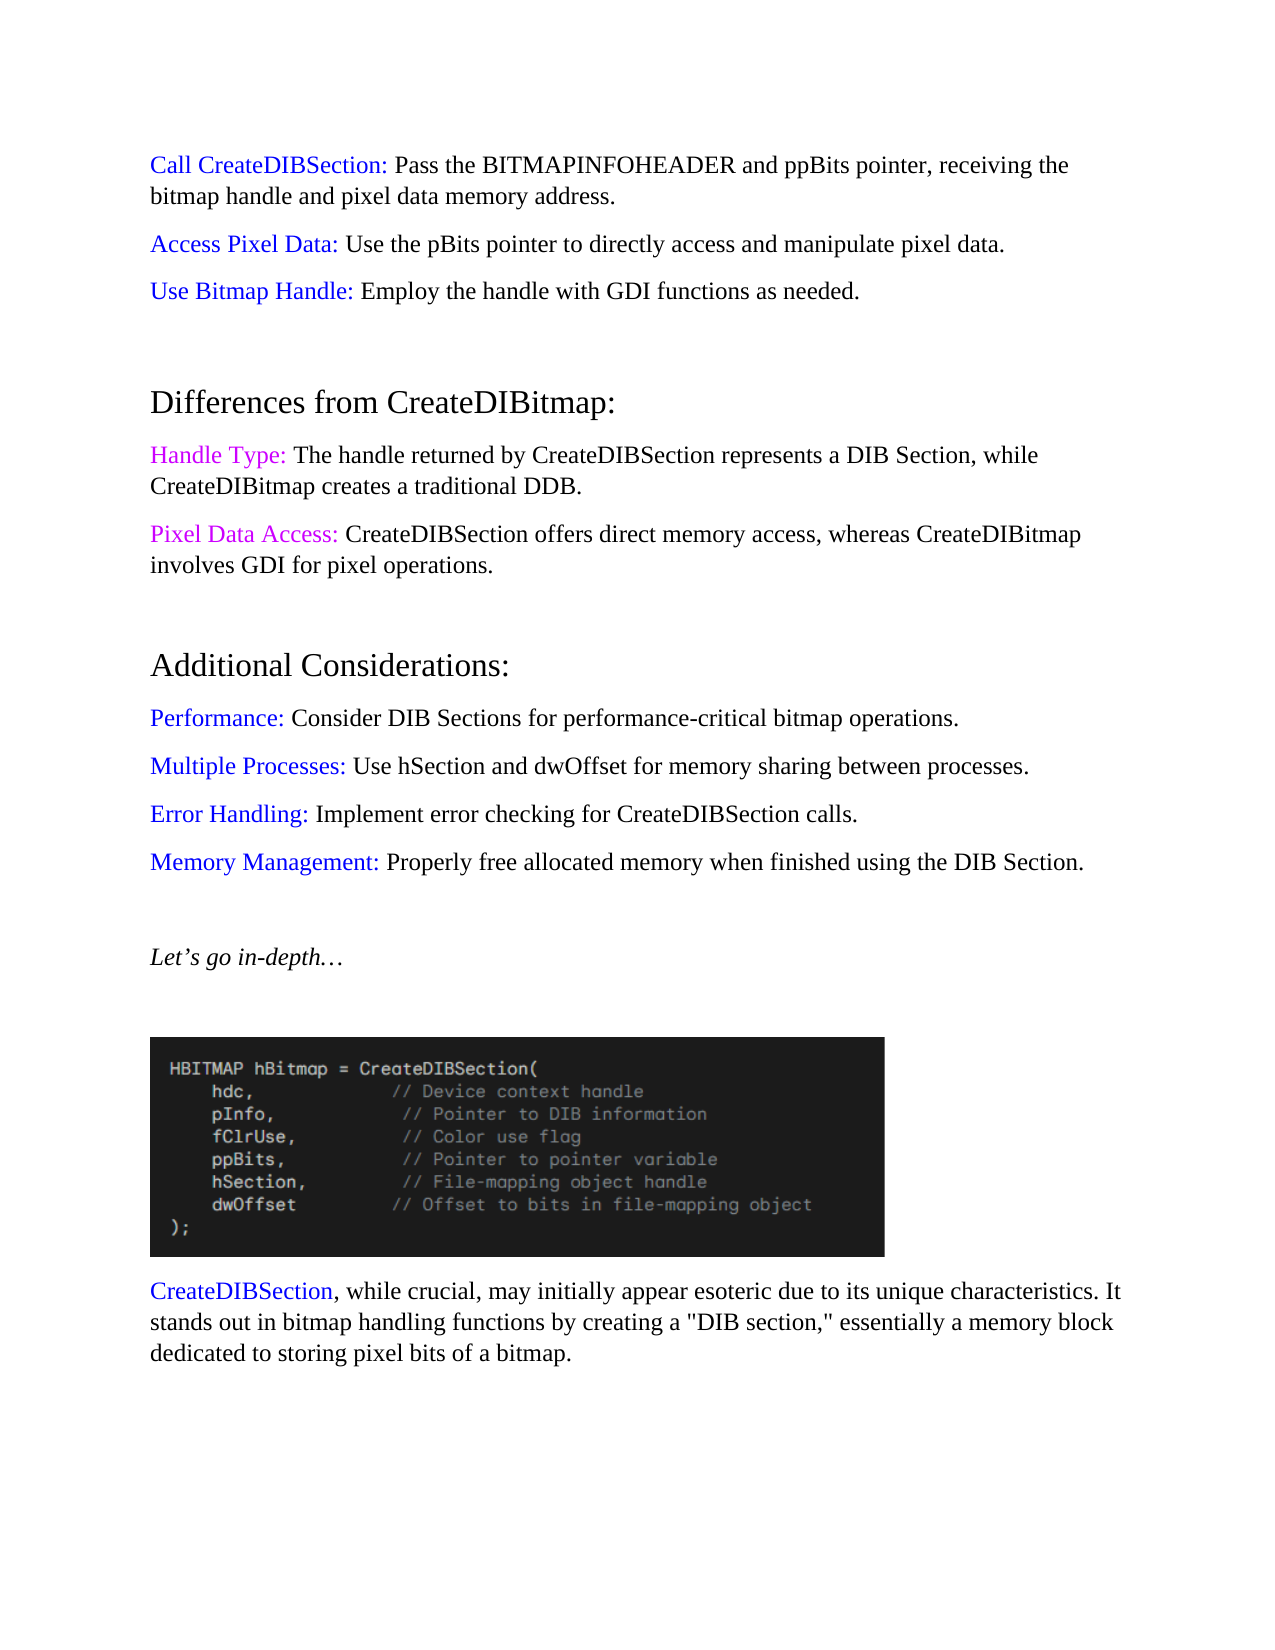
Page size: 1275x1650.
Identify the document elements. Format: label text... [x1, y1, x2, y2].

text Differences from CreateDIBitmap: [150, 382, 1125, 421]
text Handle Type: The handle returned by CreateDIBSection represents a DIB Section, while CreateDIBitmap creates a traditional DDB. [150, 440, 1125, 500]
text Performance: Consider DIB Sections for performance-critical bitmap operations. [150, 703, 1125, 732]
text Memory Management: Properly free allocated memory when finished using the DIB Section. [150, 847, 1125, 875]
text Access Pixel Data: Use the pBits pointer to directly access and manipulate pixel data. [150, 229, 1125, 257]
text Pixel Data Access: CreateDIBSection offers direct memory access, whereas CreateDIBitmap involves GDI for pixel operations. [150, 519, 1125, 579]
text Let’s go in-depth… [150, 942, 1125, 971]
text Error Handling: Implement error checking for CreateDIBSection calls. [150, 799, 1125, 828]
text CreateDIBSection, while crucial, may initially appear esoteric due to its unique characteristics. It stands out in bitmap handling functions by creating a "DIB section," essentially a memory block dedicated to storing pixel bits of a bitmap. [150, 1276, 1125, 1367]
text Use Bitmap Handle: Employ the handle with GDI functions as needed. [150, 276, 1125, 305]
text Multiple Processes: Use hSection and dwOffset for memory sharing between processes. [150, 751, 1125, 780]
text Additional Considerations: [150, 645, 1125, 684]
text Call CreateDIBSection: Pass the BITMAPINFOHEADER and ppBits pointer, receiving the bitmap handle and pixel data memory address. [150, 150, 1125, 210]
picture [150, 1037, 885, 1257]
